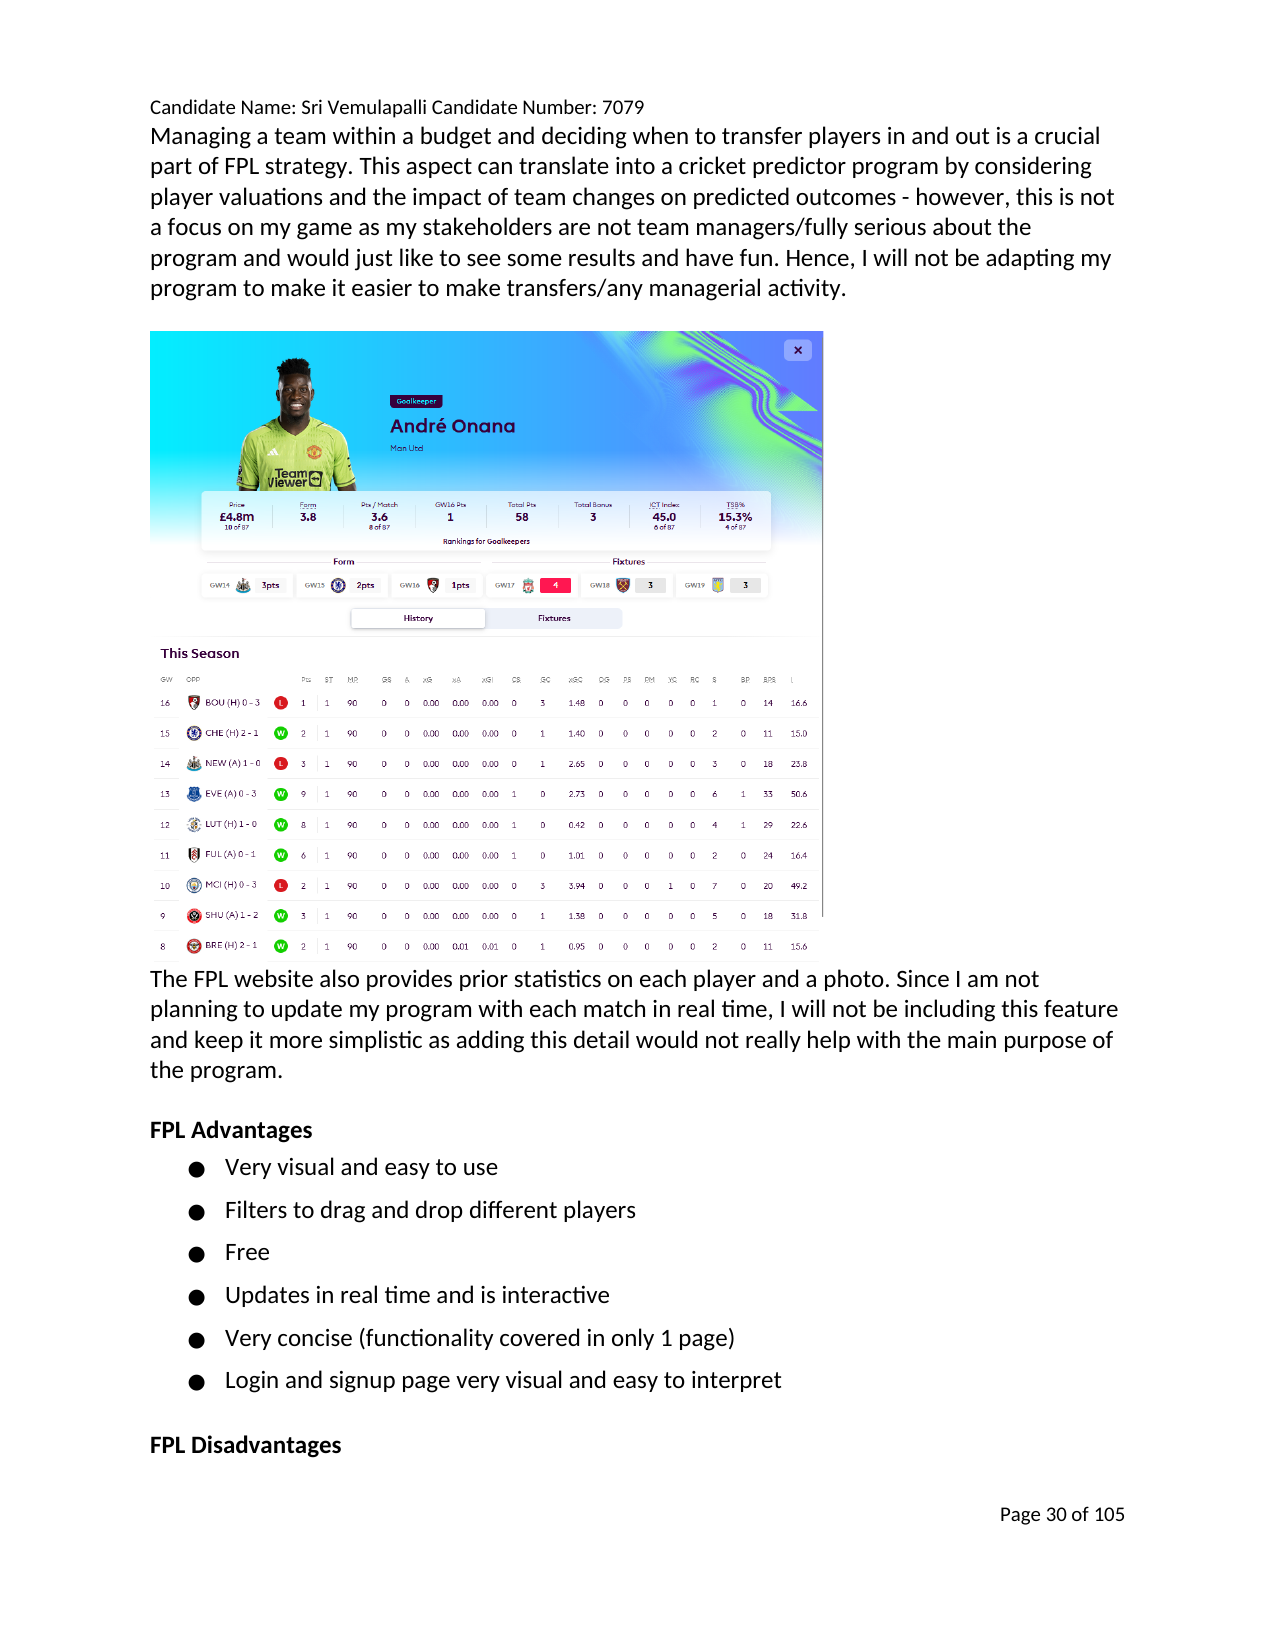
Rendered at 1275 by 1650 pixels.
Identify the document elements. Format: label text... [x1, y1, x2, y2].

text Managing a team within a budget and deciding when to transfer players in and out is a crucial part of FPL strategy. This aspect can translate into a cricket predictor program by considering player valuations and the impact of team changes on predicted outcomes - however, this is not a focus on my game as my stakeholders are not team managers/fully serious about the program and would just like to see some results and have fun. Hence, I will not be adapting my program to make it easier to make transfers/any managerial activity. [150, 120, 1125, 303]
text FPL Advantages [150, 1114, 1125, 1144]
picture [150, 331, 824, 964]
list Login and signup page very visual and easy to interpret [187, 1358, 1125, 1401]
list Very visual and easy to use [187, 1144, 1125, 1187]
list Free [187, 1230, 1125, 1273]
text FPL Disadvantages [150, 1429, 1125, 1460]
list Filters to drag and drop different players [187, 1187, 1125, 1230]
list Updates in real time and is interactive [187, 1273, 1125, 1315]
list Very concise (functionality covered in only 1 page) [187, 1315, 1125, 1358]
text The FPL website also provides prior statistics on each player and a photo. Since I am not planning to update my program with each match in real time, I will not be including this feature and keep it more simplistic as adding this detail would not really help with the main purpose of the program. [150, 963, 1125, 1085]
